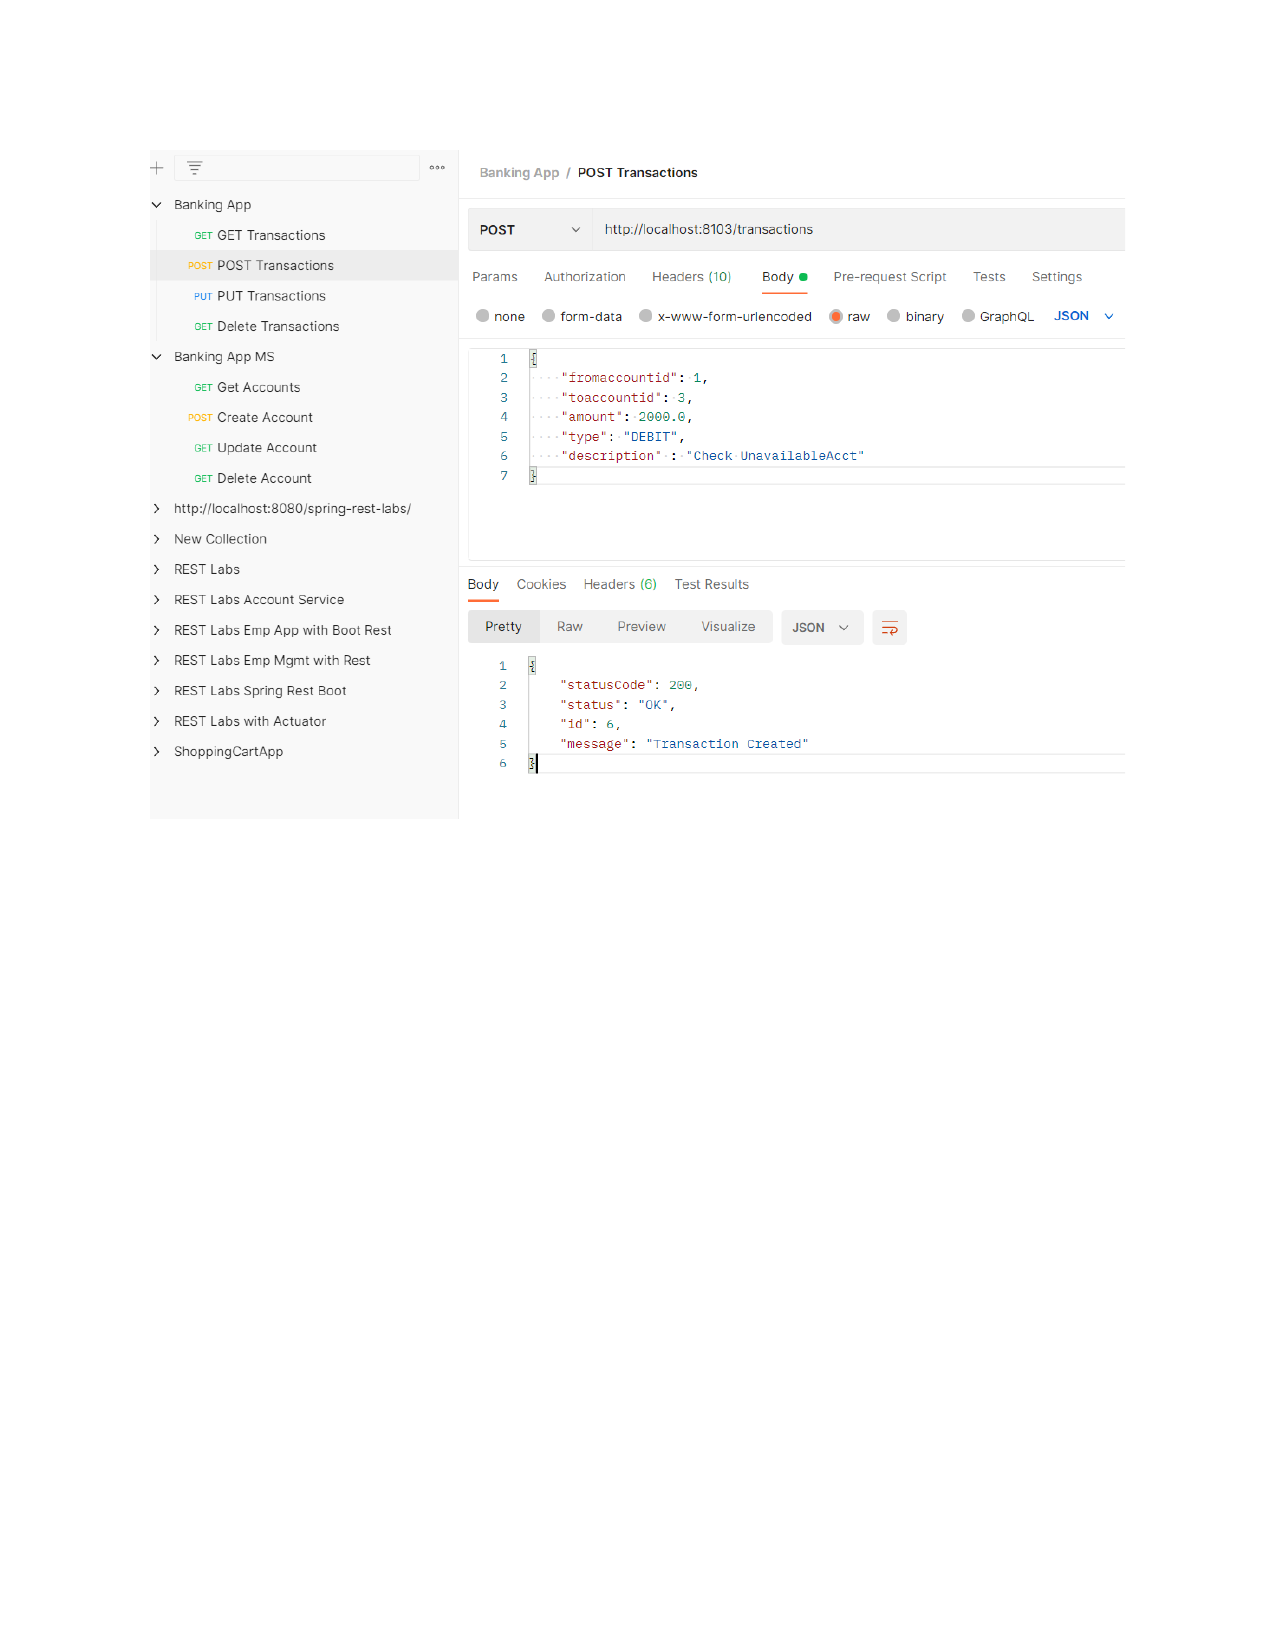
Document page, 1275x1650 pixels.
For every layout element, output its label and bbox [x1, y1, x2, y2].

picture [150, 150, 1125, 819]
